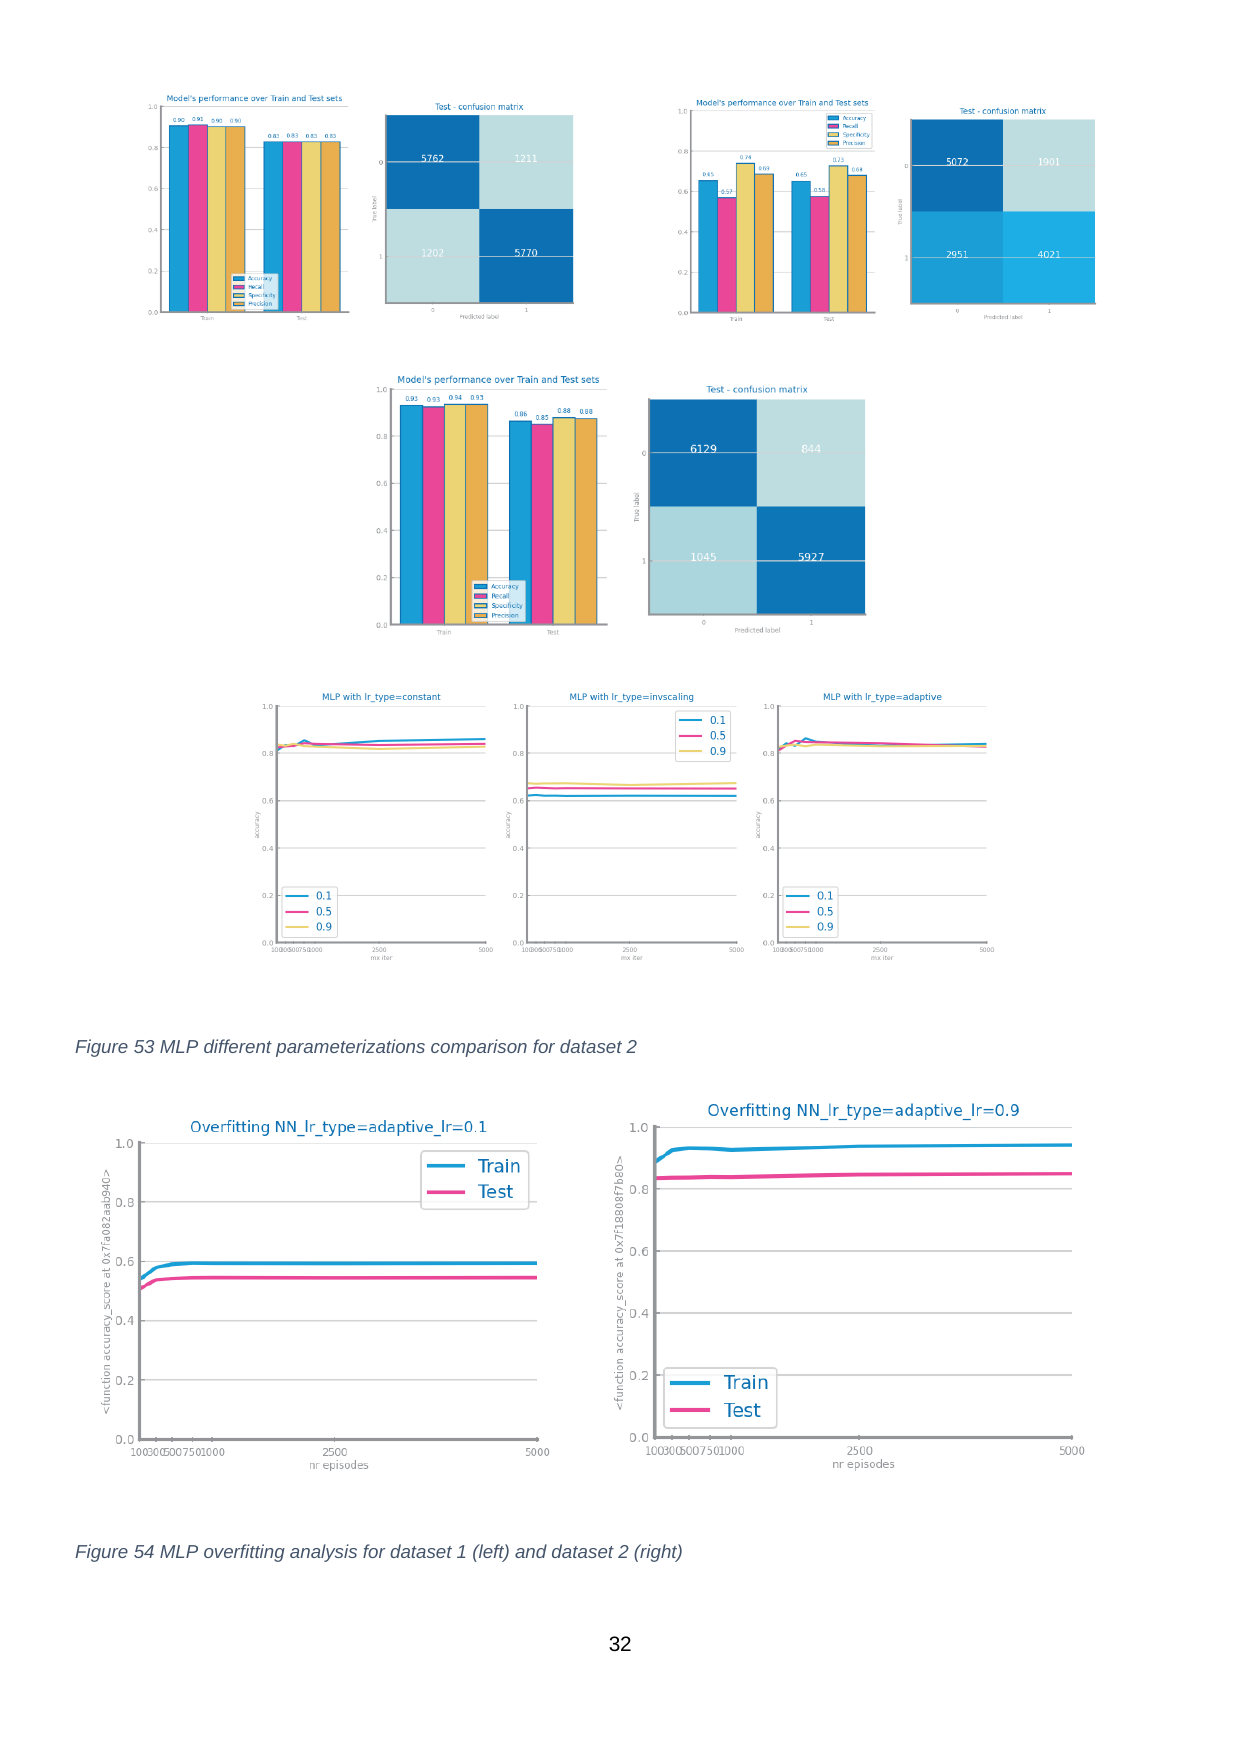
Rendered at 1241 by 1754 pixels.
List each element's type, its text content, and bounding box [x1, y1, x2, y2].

picture [162, 670, 1078, 976]
text Figure 54 MLP overfitting analysis for dataset 1 (left) and dataset 2 (right) [75, 1541, 1165, 1563]
picture [94, 75, 1147, 341]
picture [75, 1078, 1125, 1481]
text Figure 53 MLP different parameterizations comparison for dataset 2 [75, 1036, 1165, 1057]
picture [314, 352, 926, 658]
